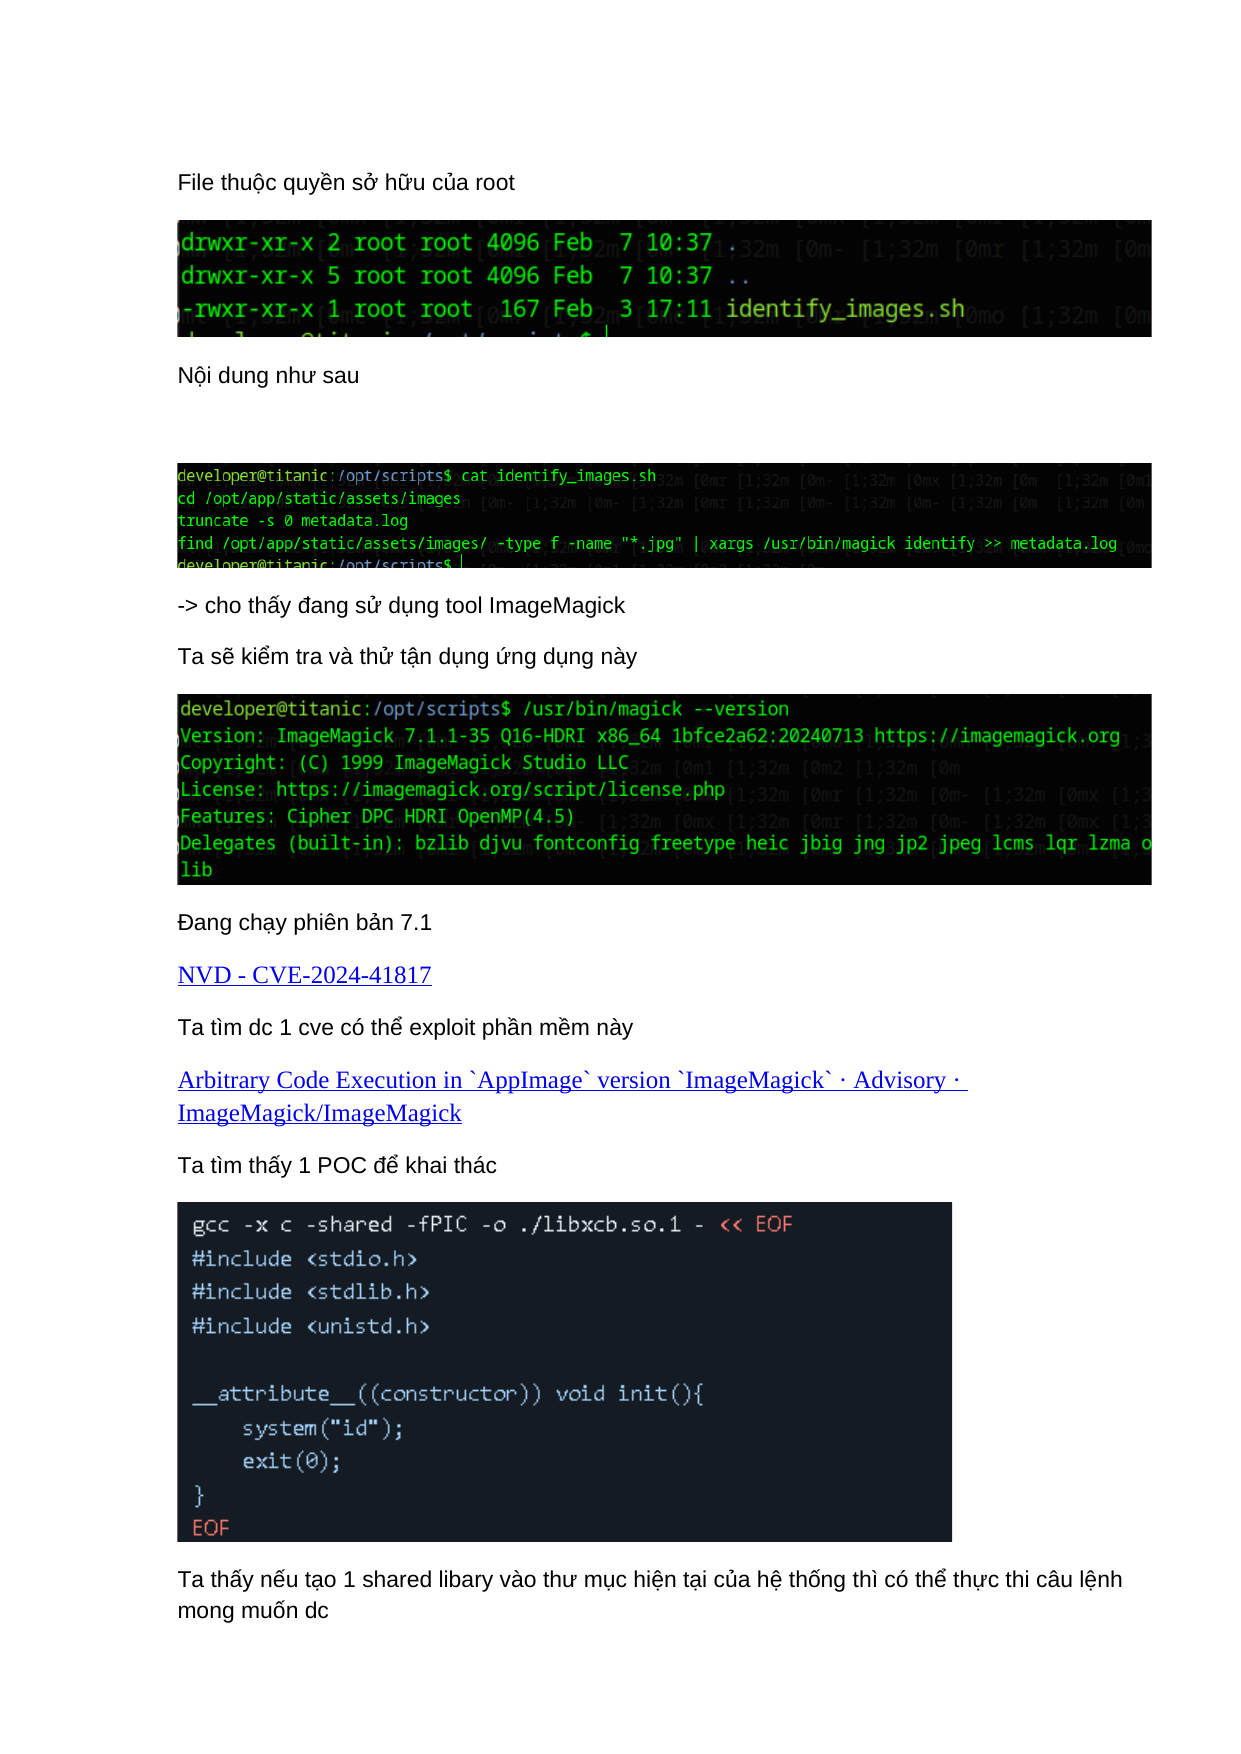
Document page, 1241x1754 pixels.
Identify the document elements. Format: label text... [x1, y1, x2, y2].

text Đang chạy phiên bản 7.1 [177, 909, 1152, 935]
text NVD - CVE-2024-41817 [177, 960, 1152, 989]
picture [177, 1202, 953, 1542]
picture [177, 463, 1152, 568]
text Ta thấy nếu tạo 1 shared libary vào thư mục hiện tại của hệ thống thì có thể thực thi câu lệnh mong muốn dc [177, 1566, 1152, 1623]
text Arbitrary Code Execution in `AppImage` version `ImageMagick` · Advisory · ImageMagick/ImageMagick [177, 1065, 1152, 1127]
text -> cho thấy đang sử dụng tool ImageMagick [177, 592, 1152, 618]
text Ta tìm thấy 1 POC để khai thác [177, 1152, 1152, 1178]
text Nội dung như sau [177, 362, 1152, 388]
text Ta sẽ kiểm tra và thử tận dụng ứng dụng này [177, 643, 1152, 669]
picture [177, 694, 1152, 885]
text Ta tìm dc 1 cve có thể exploit phần mềm này [177, 1014, 1152, 1040]
picture [177, 220, 1152, 337]
text File thuộc quyền sở hữu của root [177, 169, 1152, 196]
